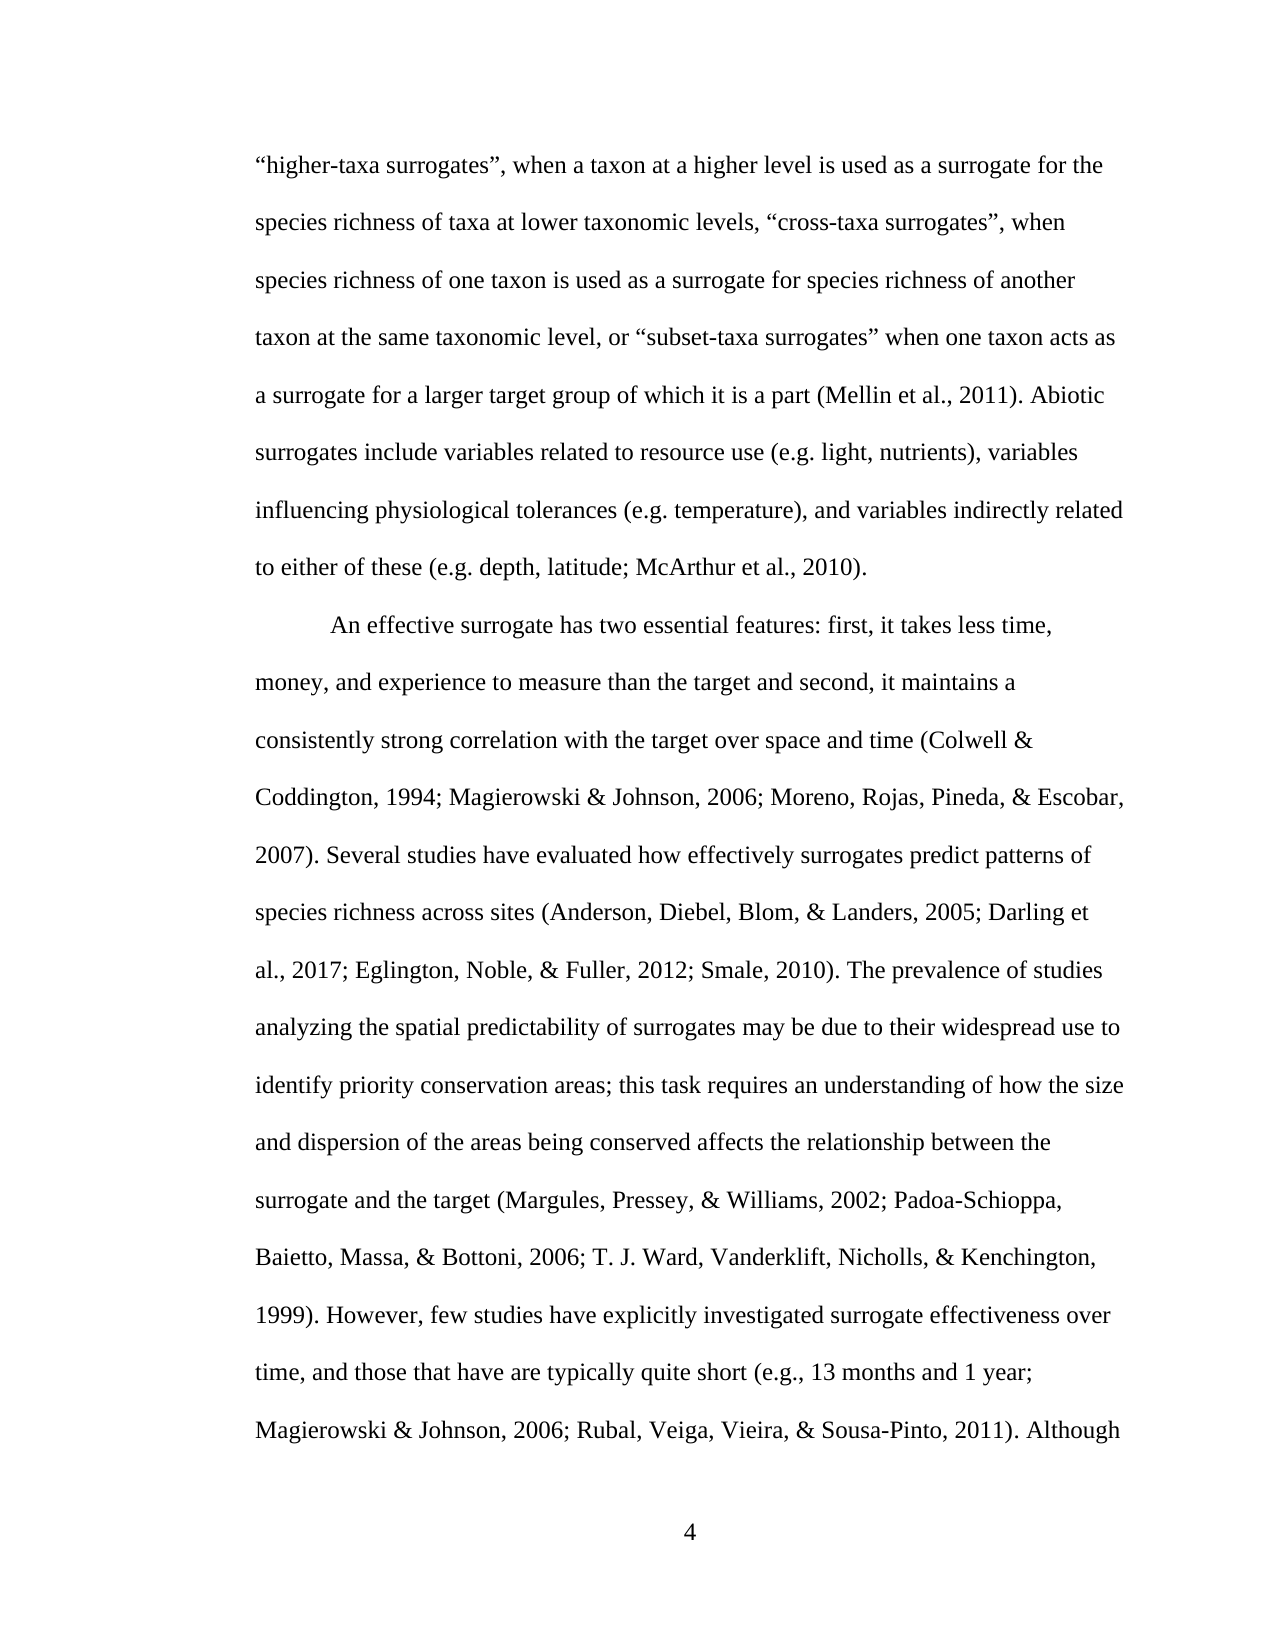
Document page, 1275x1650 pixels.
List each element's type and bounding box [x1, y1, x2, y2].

text [255, 150, 1125, 581]
text [255, 610, 1125, 1444]
